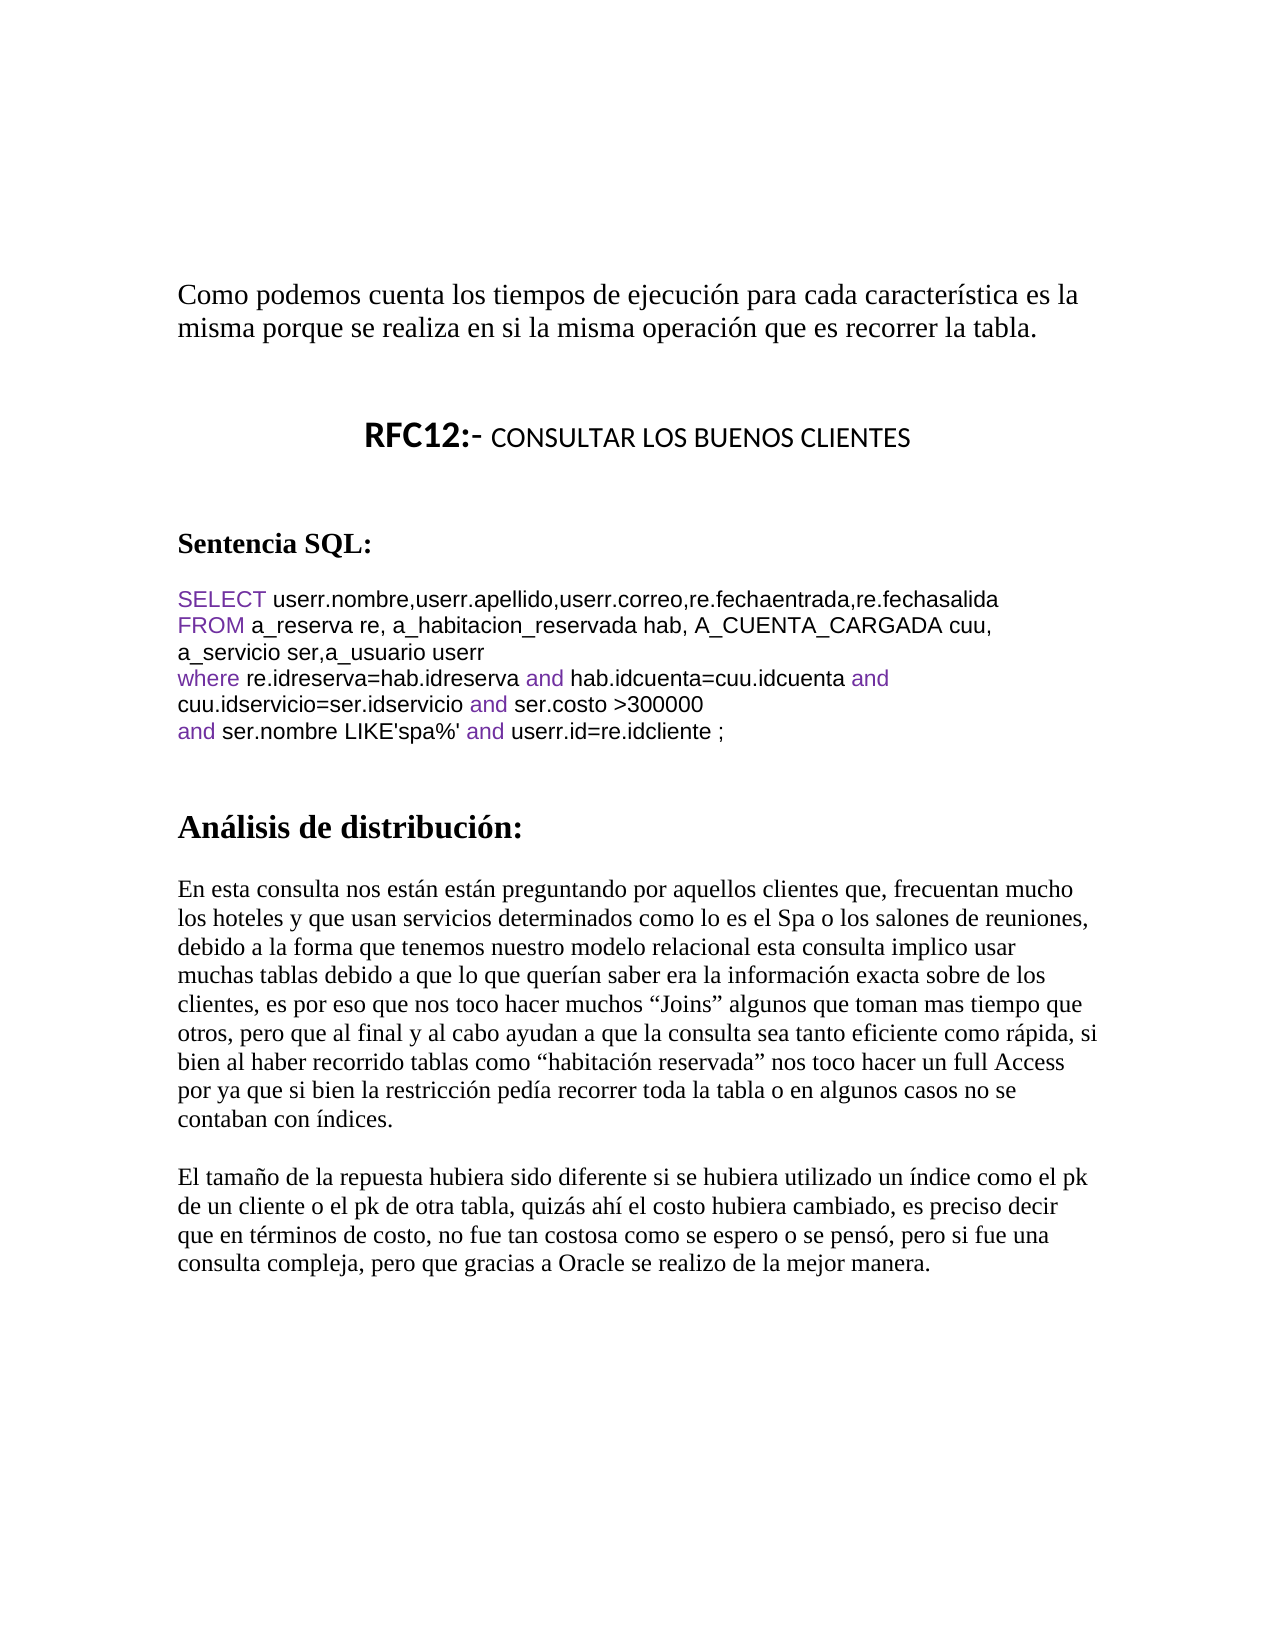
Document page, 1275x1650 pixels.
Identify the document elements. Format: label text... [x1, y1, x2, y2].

text FROM a_reserva re, a_habitacion_reservada hab, A_CUENTA_CARGADA cuu, a_servicio ser,a_usuario userr [177, 612, 1098, 665]
text En esta consulta nos están están preguntando por aquellos clientes que, frecuentan mucho los hoteles y que usan servicios determinados como lo es el Spa o los salones de reuniones, debido a la forma que tenemos nuestro modelo relacional esta consulta implico usar muchas tablas debido a que lo que querían saber era la información exacta sobre de los clientes, es por eso que nos toco hacer muchos “Joins” algunos que toman mas tiempo que otros, pero que al final y al cabo ayudan a que la consulta sea tanto eficiente como rápida, si bien al haber recorrido tablas como “habitación reservada” nos toco hacer un full Access por ya que si bien la restricción pedía recorrer toda la tabla o en algunos casos no se contaban con índices. [177, 874, 1098, 1133]
text El tamaño de la repuesta hubiera sido diferente si se hubiera utilizado un índice como el pk de un cliente o el pk de otra tabla, quizás ahí el costo hubiera cambiado, es preciso decir que en términos de costo, no fue tan costosa como se espero o se pensó, pero si fue una consulta compleja, pero que gracias a Oracle se realizo de la mejor manera. [177, 1162, 1098, 1277]
text RFC12:- CONSULTAR LOS BUENOS CLIENTES [177, 411, 1098, 457]
text Análisis de distribución: [177, 807, 1098, 845]
text where re.idreserva=hab.idreserva and hab.idcuenta=cuu.idcuenta and cuu.idservicio=ser.idservicio and ser.costo >300000 [177, 665, 1098, 718]
text Como podemos cuenta los tiempos de ejecución para cada característica es la misma porque se realiza en si la misma operación que es recorrer la tabla. [177, 277, 1098, 344]
text and ser.nombre LIKE'spa%' and userr.id=re.idcliente ; [177, 718, 1098, 744]
text Sentencia SQL: [177, 526, 1098, 560]
text SELECT userr.nombre,userr.apellido,userr.correo,re.fechaentrada,re.fechasalida [177, 586, 1098, 612]
